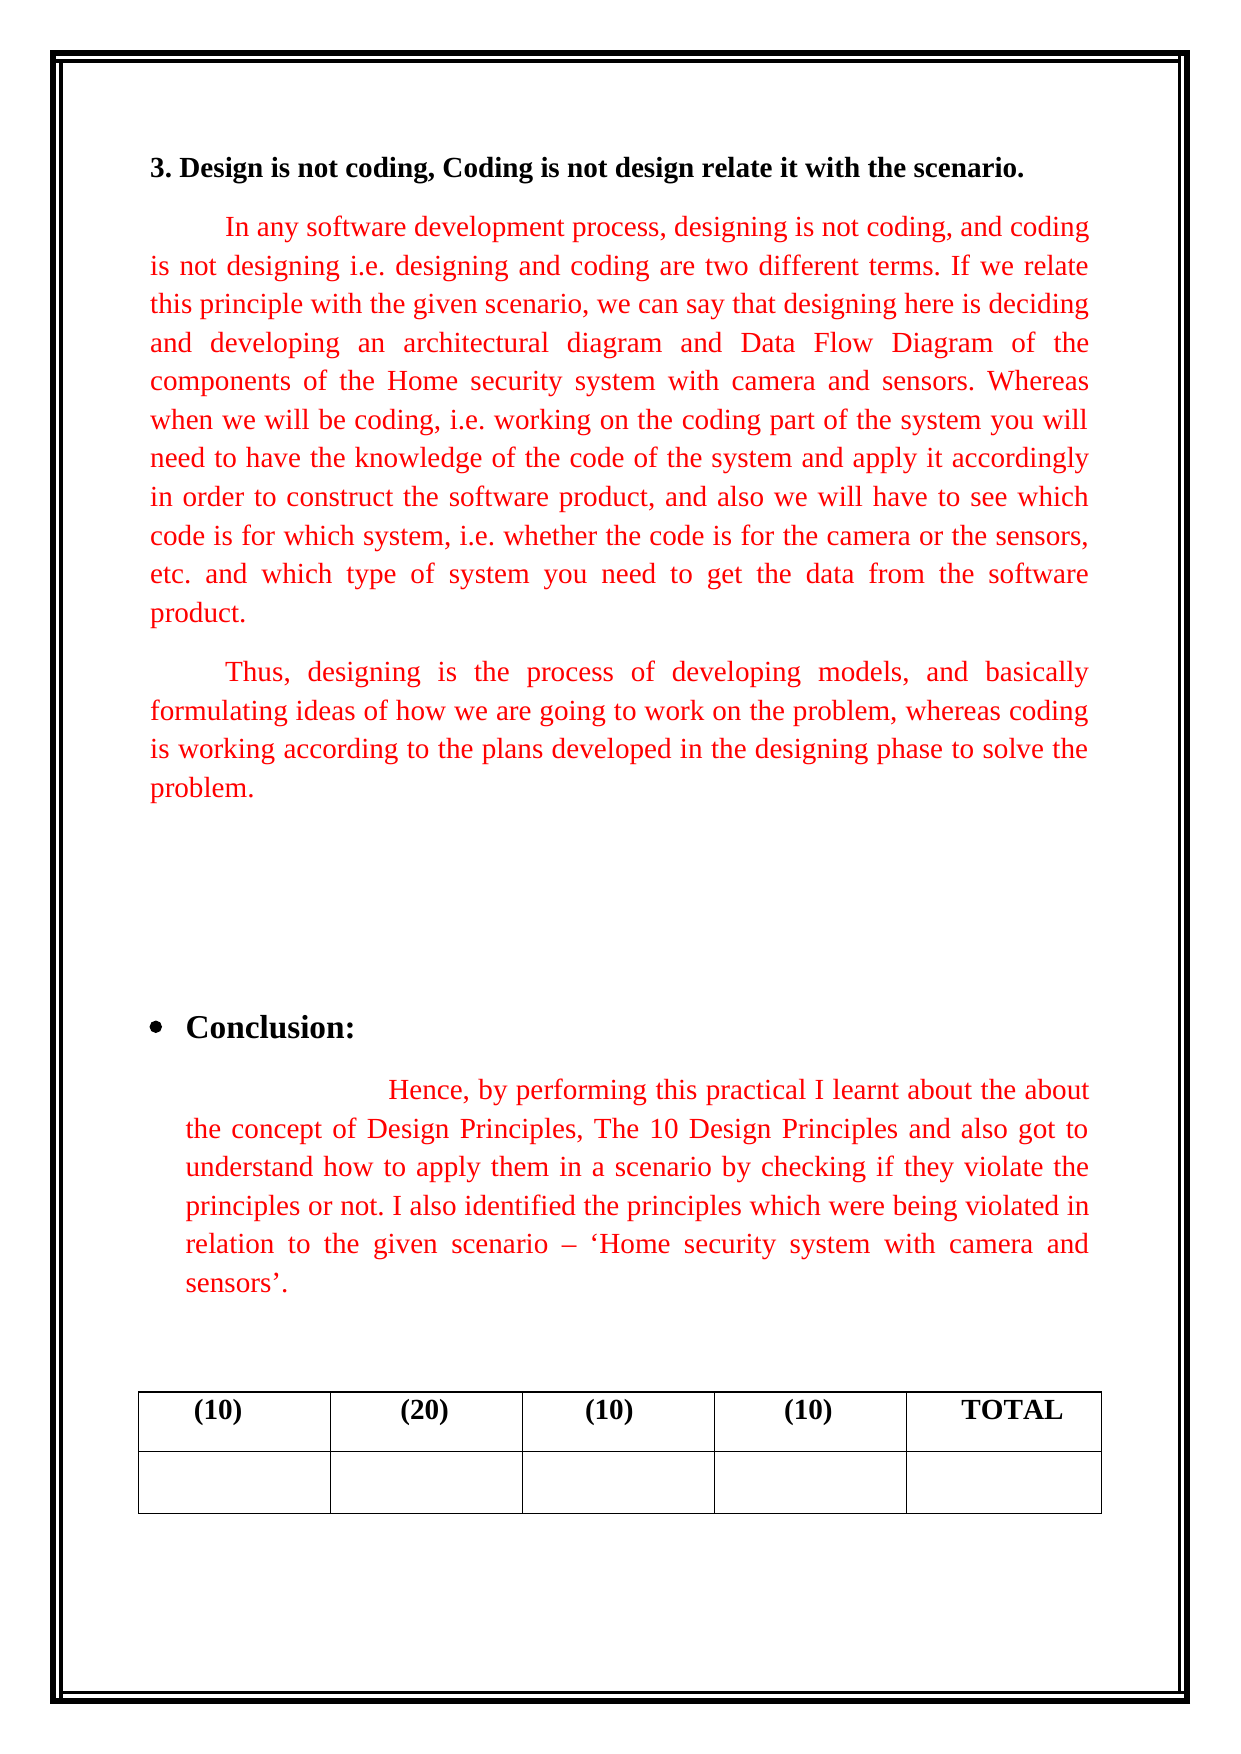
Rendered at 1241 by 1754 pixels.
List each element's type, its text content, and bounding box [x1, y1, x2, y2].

text Thus, designing is the process of developing models, and basically formulating ideas of how we are going to work on the problem, whereas coding is working according to the plans developed in the designing phase to solve the problem. [150, 654, 1090, 803]
table_header (10) [139, 1393, 330, 1451]
table_cell [523, 1452, 714, 1513]
table_cell [331, 1452, 522, 1513]
text 3. Design is not coding, Coding is not design relate it with the scenario. [150, 150, 1090, 183]
table_cell [715, 1452, 906, 1513]
table_header TOTAL [907, 1393, 1101, 1451]
table_cell [139, 1452, 330, 1513]
text Hence, by performing this practical I learnt about the about the concept of Design Principles, The 10 Design Principles and also got to understand how to apply them in a scenario by checking if they violate the principles or not. I also identified the principles which were being violated in relation to the given scenario – ‘Home security system with camera and sensors’. [185, 1072, 1090, 1298]
table_header (10) [715, 1393, 906, 1451]
table_cell [907, 1452, 1101, 1513]
list Conclusion: [150, 1007, 1090, 1046]
table_header (20) [331, 1393, 522, 1451]
table_header (10) [523, 1393, 714, 1451]
text In any software development process, designing is not coding, and coding is not designing i.e. designing and coding are two different terms. If we relate this principle with the given scenario, we can say that designing here is deciding and developing an architectural diagram and Data Flow Diagram of the components of the Home security system with camera and sensors. Whereas when we will be coding, i.e. working on the coding part of the system you will need to have the knowledge of the code of the system and apply it accordingly in order to construct the software product, and also we will have to see which code is for which system, i.e. whether the code is for the camera or the sensors, etc. and which type of system you need to get the data from the software product. [150, 209, 1090, 628]
